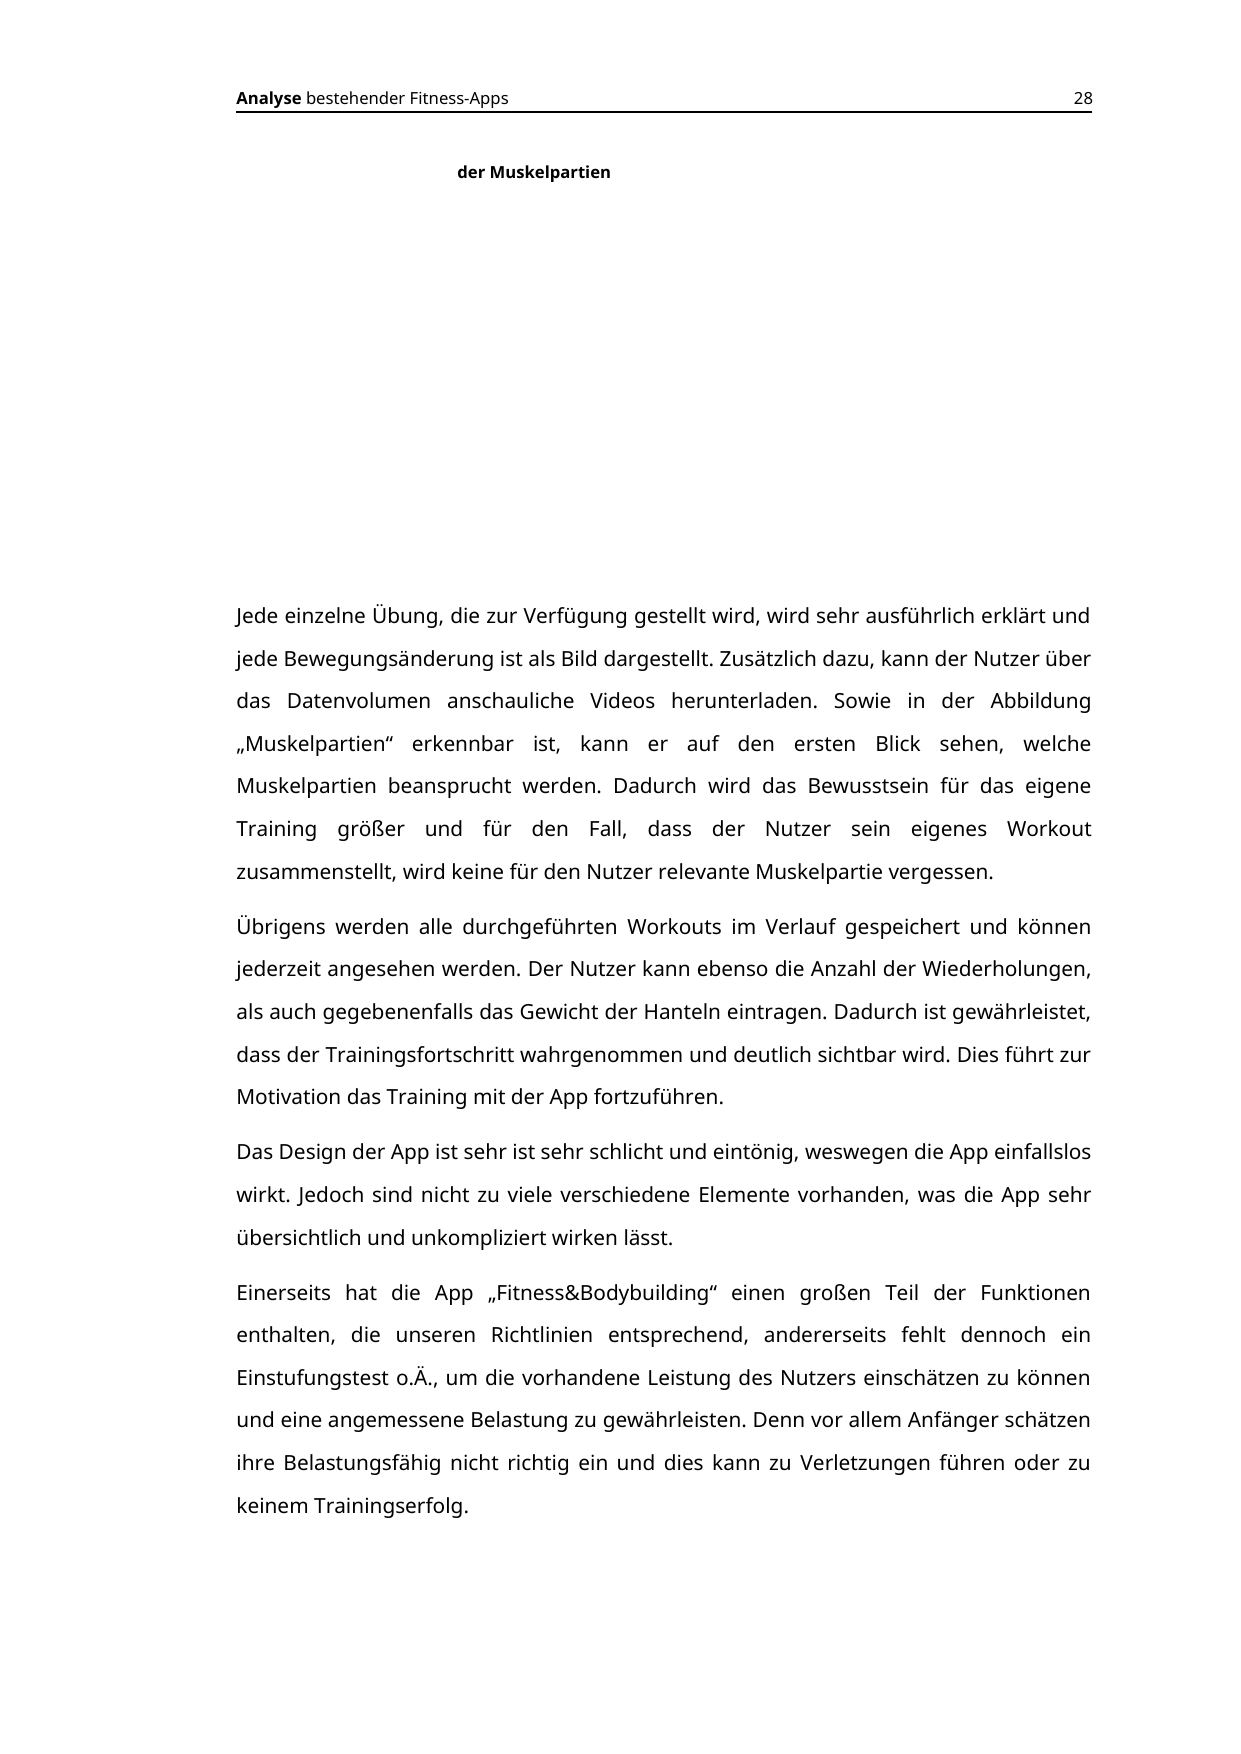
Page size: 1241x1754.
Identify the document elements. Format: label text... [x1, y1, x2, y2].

text Einerseits hat die App „Fitness&Bodybuilding“ einen großen Teil der Funktionen enthalten, die unseren Richtlinien entsprechend, andererseits fehlt dennoch ein Einstufungstest o.Ä., um die vorhandene Leistung des Nutzers einschätzen zu können und eine angemessene Belastung zu gewährleisten. Denn vor allem Anfänger schätzen ihre Belastungsfähig nicht richtig ein und dies kann zu Verletzungen führen oder zu keinem Trainingserfolg. [236, 1278, 1092, 1519]
text Jede einzelne Übung, die zur Verfügung gestellt wird, wird sehr ausführlich erklärt und jede Bewegungsänderung ist als Bild dargestellt. Zusätzlich dazu, kann der Nutzer über das Datenvolumen anschauliche Videos herunterladen. Sowie in der Abbildung „Muskelpartien“ erkennbar ist, kann er auf den ersten Blick sehen, welche Muskelpartien beansprucht werden. Dadurch wird das Bewusstsein für das eigene Training größer und für den Fall, dass der Nutzer sein eigenes Workout zusammenstellt, wird keine für den Nutzer relevante Muskelpartie vergessen. [236, 601, 1092, 885]
text Übrigens werden alle durchgeführten Workouts im Verlauf gespeichert und können jederzeit angesehen werden. Der Nutzer kann ebenso die Anzahl der Wiederholungen, als auch gegebenenfalls das Gewicht der Hanteln eintragen. Dadurch ist gewährleistet, dass der Trainingsfortschritt wahrgenommen und deutlich sichtbar wird. Dies führt zur Motivation das Training mit der App fortzuführen. [236, 912, 1092, 1111]
text Das Design der App ist sehr ist sehr schlicht und eintönig, weswegen die App einfallslos wirkt. Jedoch sind nicht zu viele verschiedene Elemente vorhanden, was die App sehr übersichtlich und unkompliziert wirken lässt. [236, 1137, 1092, 1251]
text der Muskelpartien [236, 160, 1092, 183]
